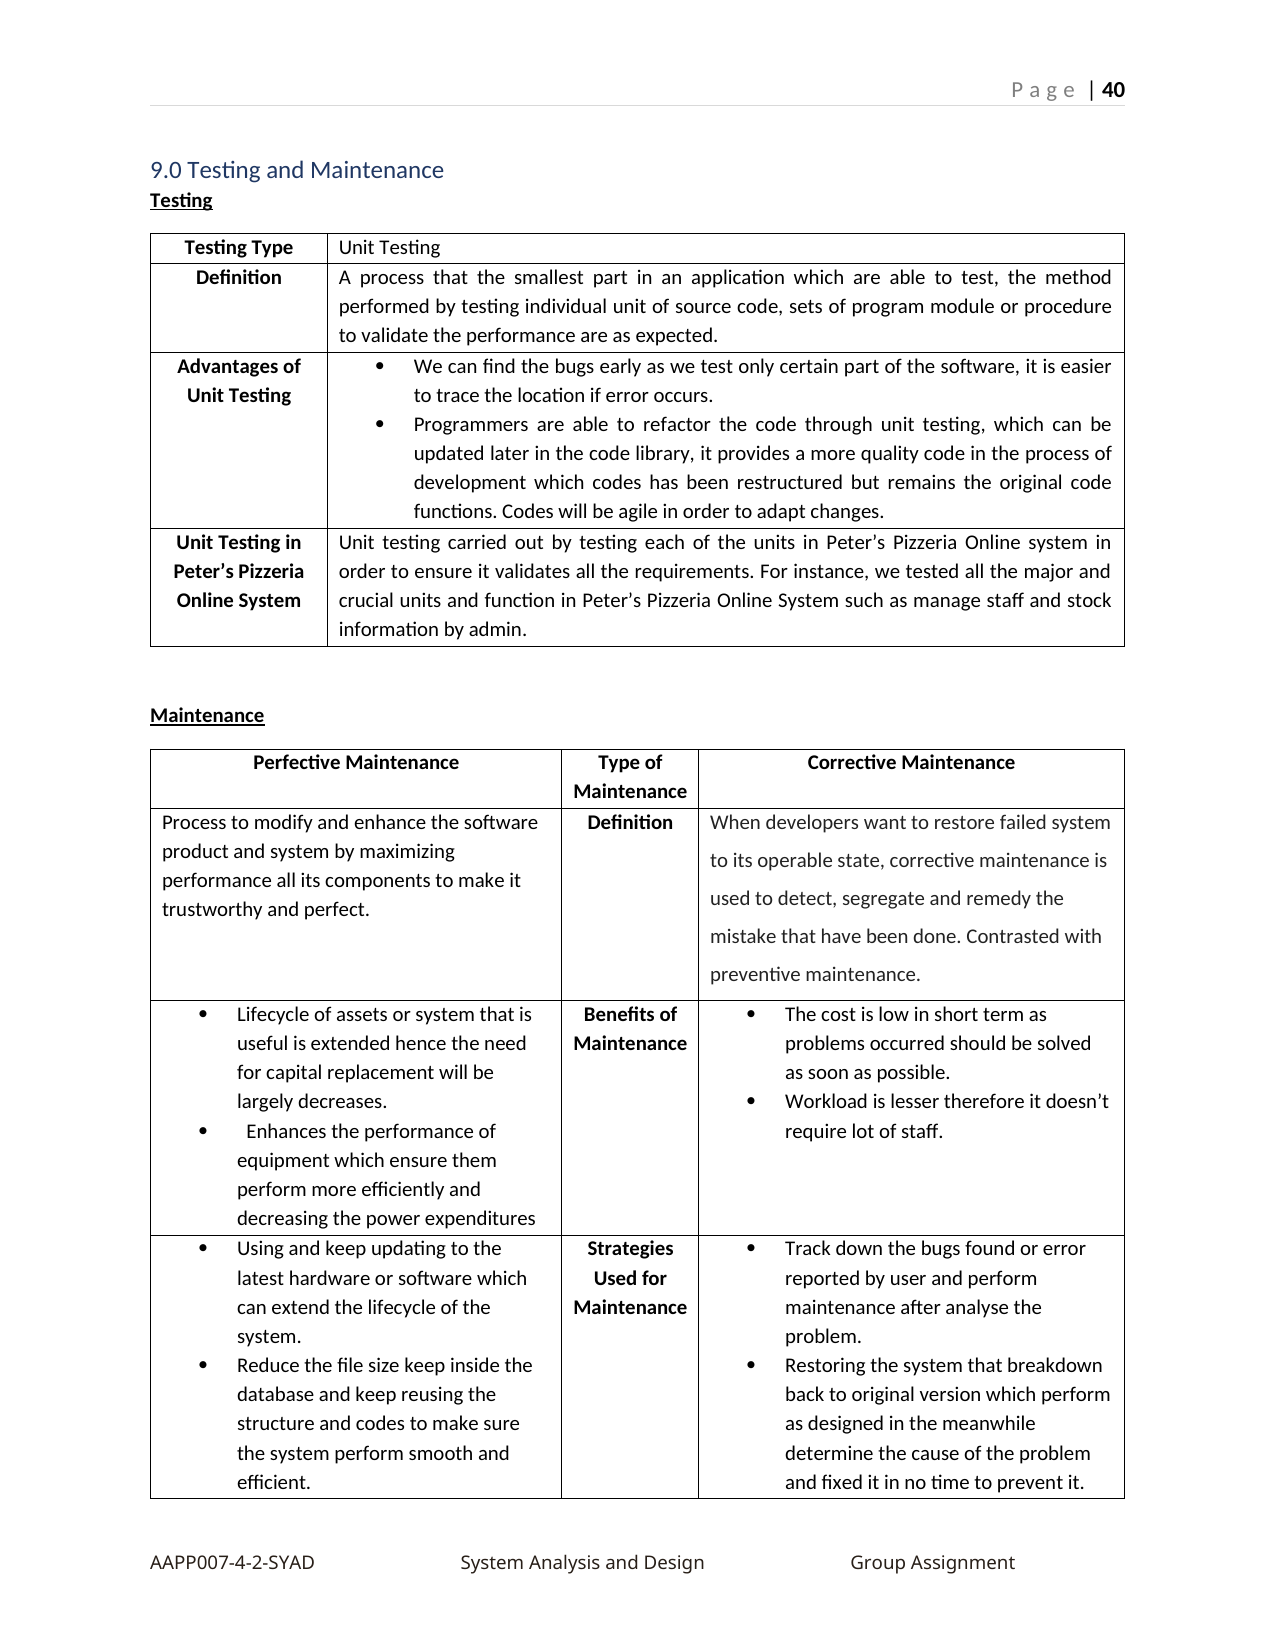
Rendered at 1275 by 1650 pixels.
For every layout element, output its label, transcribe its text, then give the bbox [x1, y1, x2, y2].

table_cell We can find the bugs early as we test only certain part of the software, it is easier to trace the location if error occurs. Programmers are able to refactor the code through unit testing, which can be updated later in the code library, it provides a more quality code in the process of development which codes has been restructured but remains the original code functions. Codes will be agile in order to adapt changes. [328, 353, 1124, 528]
table_cell Lifecycle of assets or system that is useful is extended hence the need for capital replacement will be largely decreases. Enhances the performance of equipment which ensure them perform more efficiently and decreasing the power expenditures [151, 1001, 561, 1234]
table_header Testing Type [151, 234, 327, 263]
text Testing [150, 187, 1125, 212]
table_header Type of Maintenance [562, 750, 698, 808]
table_cell The cost is low in short term as problems occurred should be solved as soon as possible. Workload is lesser therefore it doesn’t require lot of staff. [699, 1001, 1124, 1234]
table_cell Advantages of Unit Testing [151, 353, 327, 528]
table_header Unit Testing [328, 234, 1124, 263]
table_cell When developers want to restore failed system to its operable state, corrective maintenance is used to detect, segregate and remedy the mistake that have been done. Contrasted with preventive maintenance. [699, 809, 1124, 1000]
table_cell A process that the smallest part in an application which are able to test, the method performed by testing individual unit of source code, sets of program module or procedure to validate the performance are as expected. [328, 264, 1124, 352]
table_header Perfective Maintenance [151, 750, 561, 808]
subtitle 9.0 Testing and Maintenance [150, 154, 1125, 185]
table_cell Strategies Used for Maintenance [562, 1236, 698, 1498]
table_cell Definition [562, 809, 698, 1000]
table_cell Definition [151, 264, 327, 352]
table_cell Unit testing carried out by testing each of the units in Peter’s Pizzeria Online system in order to ensure it validates all the requirements. For instance, we tested all the major and crucial units and function in Peter’s Pizzeria Online System such as manage staff and stock information by admin. [328, 529, 1124, 646]
table_cell Track down the bugs found or error reported by user and perform maintenance after analyse the problem. Restoring the system that breakdown back to original version which perform as designed in the meanwhile determine the cause of the problem and fixed it in no time to prevent it. [699, 1236, 1124, 1498]
table_header Corrective Maintenance [699, 750, 1124, 808]
table_cell Using and keep updating to the latest hardware or software which can extend the lifecycle of the system. Reduce the file size keep inside the database and keep reusing the structure and codes to make sure the system perform smooth and efficient. [151, 1236, 561, 1498]
table_cell Process to modify and enhance the software product and system by maximizing performance all its components to make it trustworthy and perfect. [151, 809, 561, 1000]
table_cell Benefits of Maintenance [562, 1001, 698, 1234]
table_cell Unit Testing in Peter’s Pizzeria Online System [151, 529, 327, 646]
text Maintenance [150, 703, 1125, 728]
